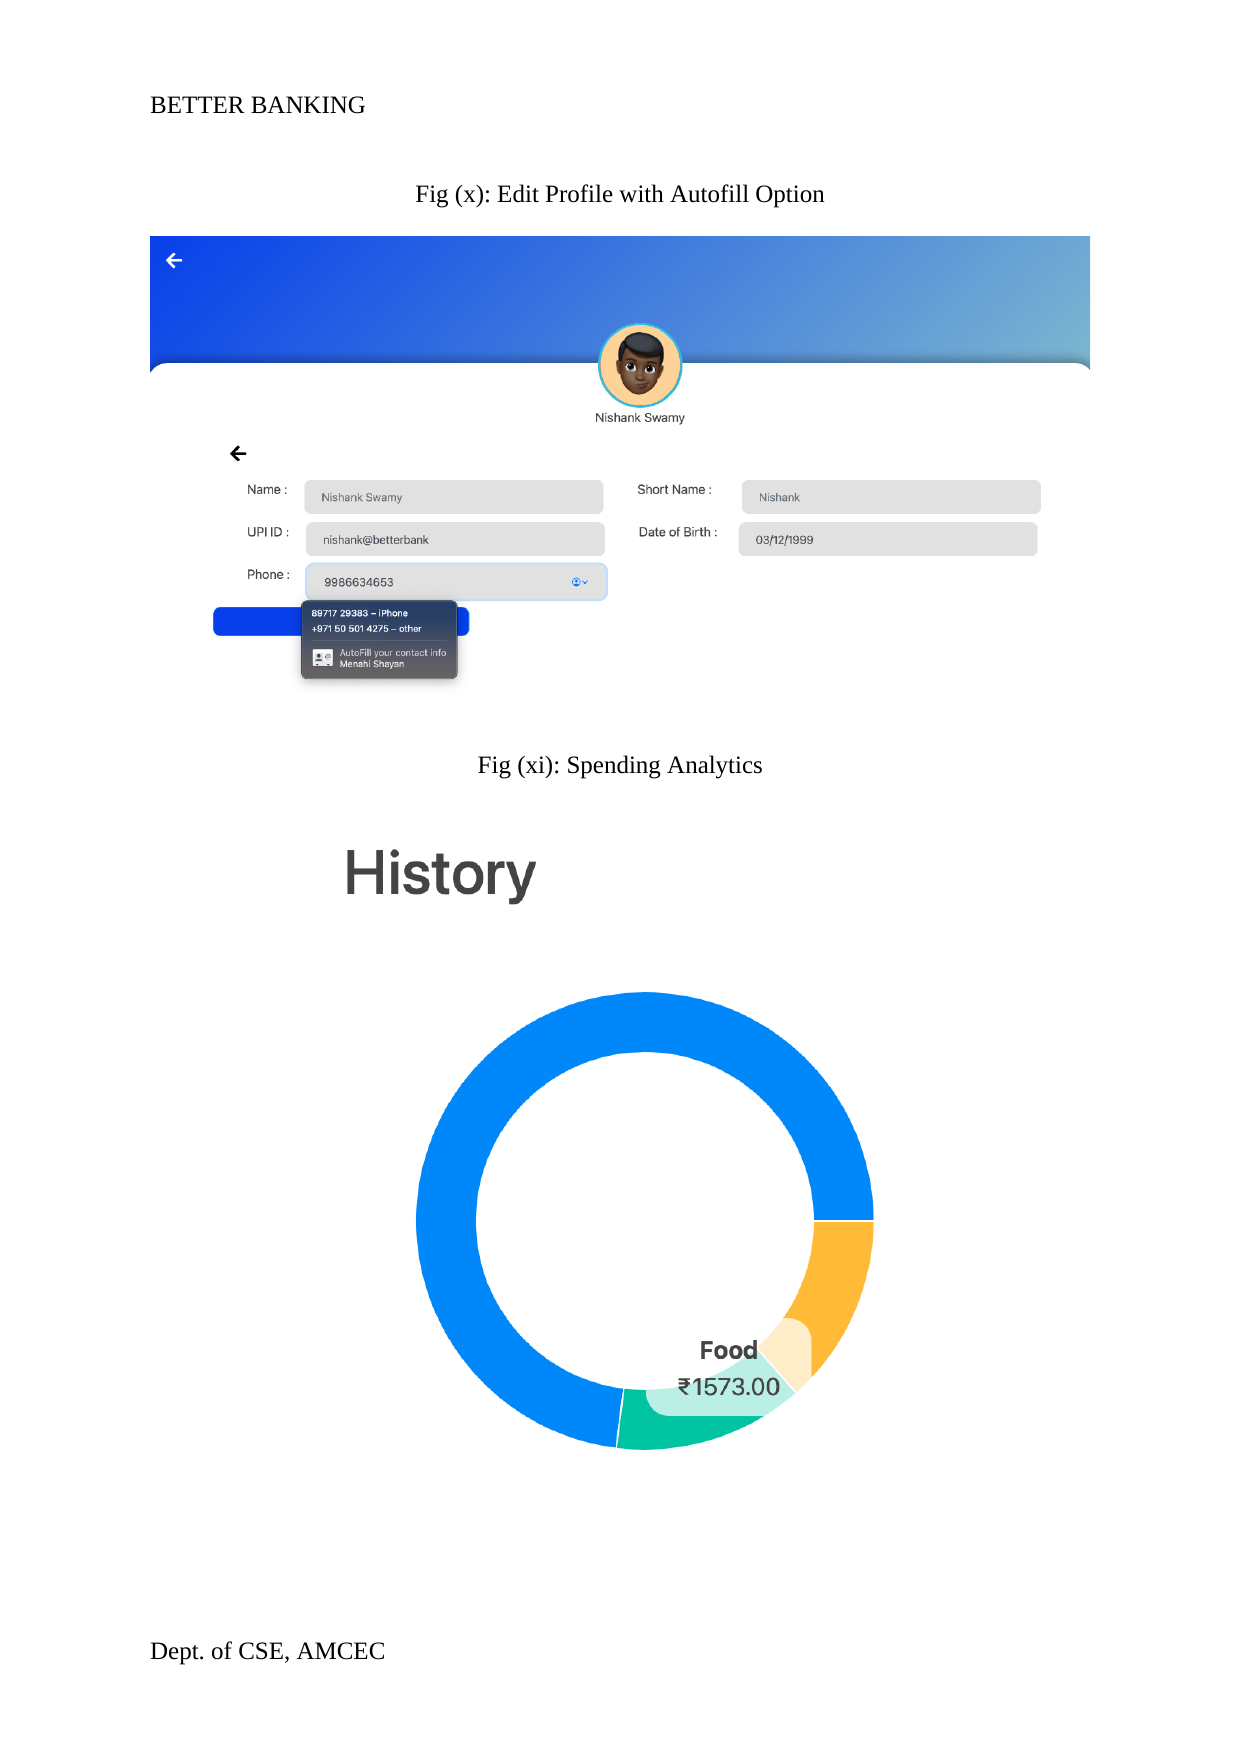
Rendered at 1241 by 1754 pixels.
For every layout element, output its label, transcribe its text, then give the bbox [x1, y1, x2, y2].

picture [150, 236, 1091, 703]
text Fig (x): Edit Profile with Autofill Option [150, 179, 1090, 207]
picture [305, 797, 935, 1525]
text Fig (xi): Spending Analytics [150, 750, 1090, 779]
